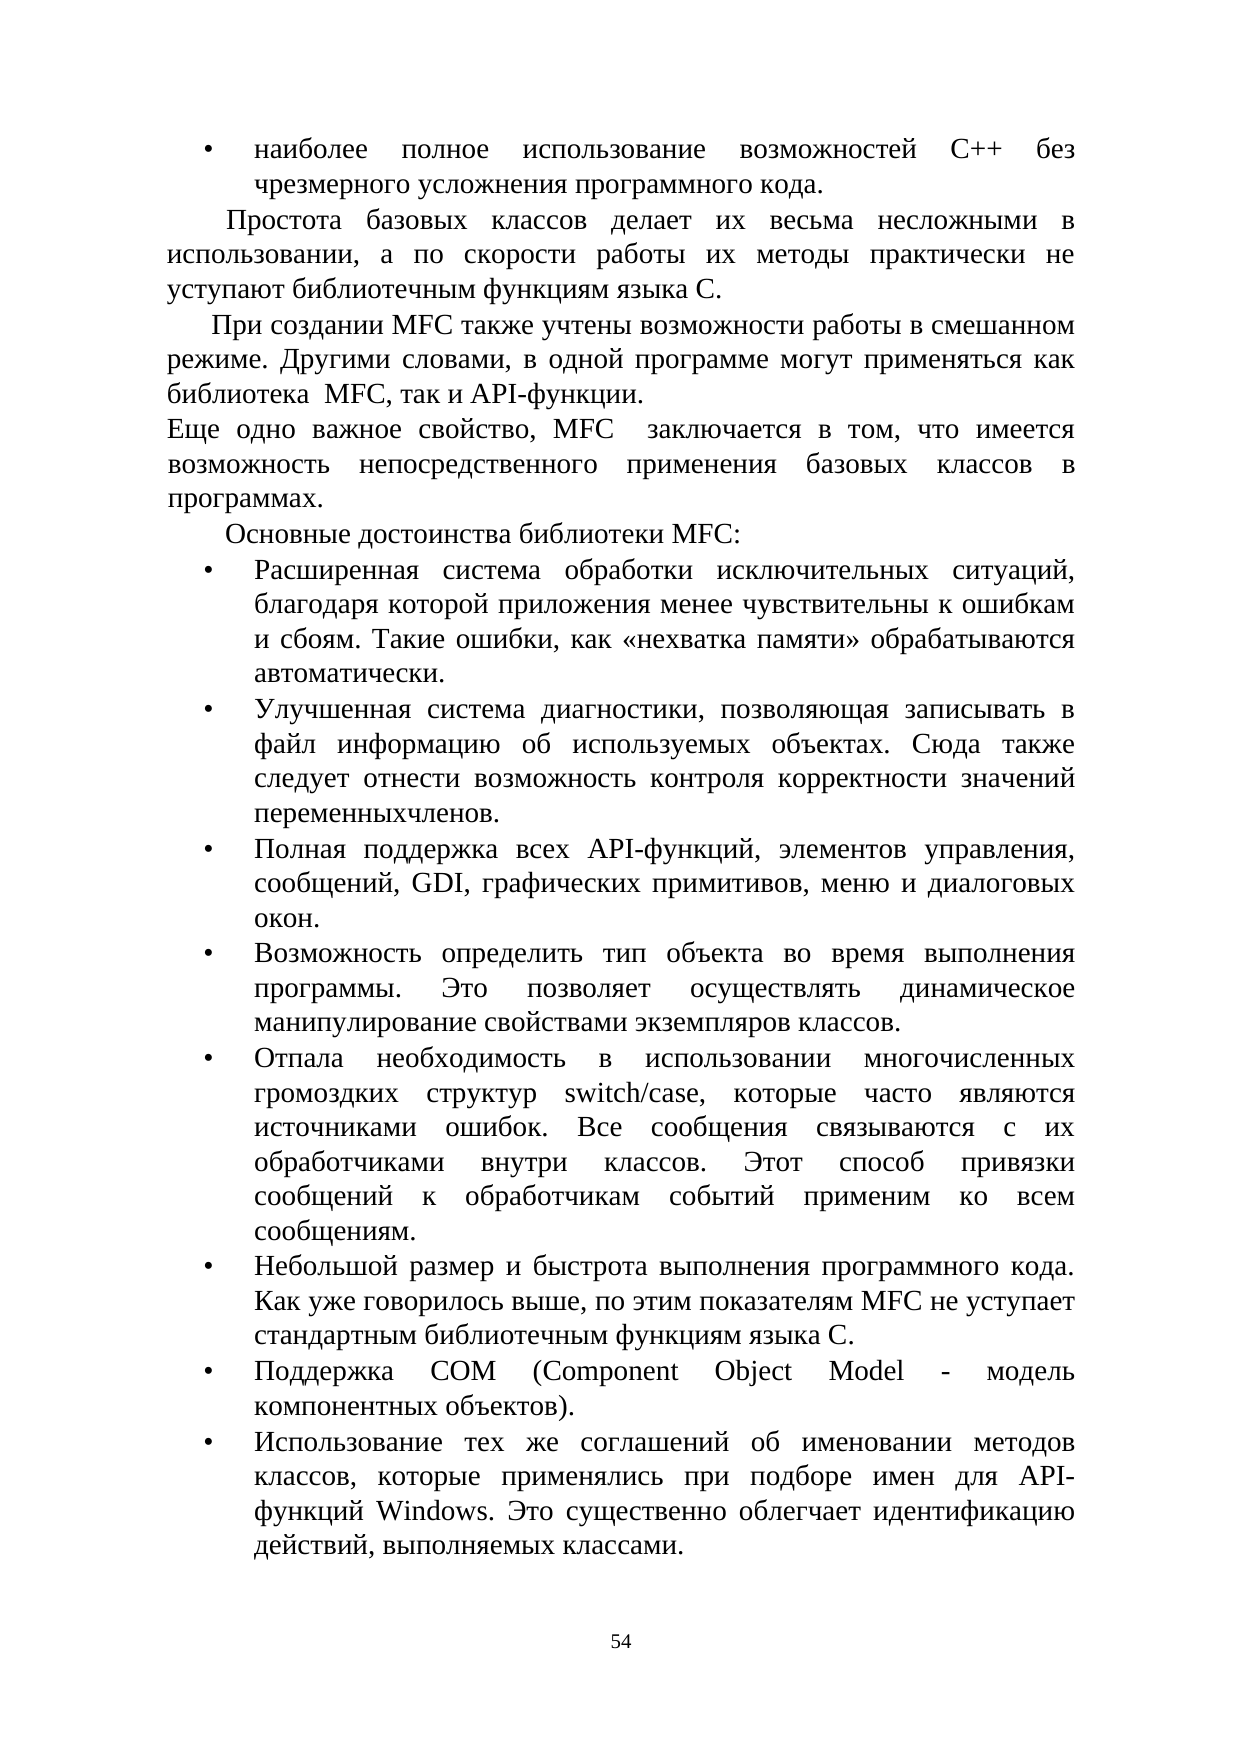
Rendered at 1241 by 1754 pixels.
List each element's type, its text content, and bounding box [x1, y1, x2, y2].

list Небольшой размер и быстрота выполнения программного кода. Как уже говорилось выше, по этим показателям MFC не уступает стандартным библиотечным функциям языка С. [203, 1248, 1076, 1351]
list Расширенная система обработки исключительных ситуаций, благодаря которой приложения менее чувствительны к ошибкам и сбоям. Такие ошибки, как «нехватка памяти» обрабатываются автоматически. [203, 552, 1076, 689]
text Простота базовых классов делает их весьма несложными в использовании, а по скорости работы их методы практически не уступают библиотечным функциям языка С. [167, 202, 1076, 304]
list Поддержка COM (Component Object Model - модель компонентных объектов). [203, 1353, 1076, 1421]
list Возможность определить тип объекта во время выполнения программы. Это позволяет осуществлять динамическое манипулирование свойствами экземпляров классов. [203, 936, 1076, 1038]
list Улучшенная система диагностики, позволяющая записывать в файл информацию об используемых объектах. Сюда также следует отнести возможность контроля корректности значений переменныхчленов. [203, 691, 1076, 828]
text Основные достоинства библиотеки MFC: [225, 516, 1076, 550]
text При создании MFC также учтены возможности работы в смешанном режиме. Другими словами, в одной программе могут применяться как библиотека MFC, так и API-функции. [167, 307, 1076, 409]
text Еще одно важное свойство, MFC заключается в том, что имеется возможность непосредственного применения базовых классов в программах. [167, 412, 1076, 514]
list Использование тех же соглашений об именовании методов классов, которые применялись при подборе имен для API-функций Windows. Это существенно облегчает идентификацию действий, выполняемых классами. [203, 1424, 1076, 1561]
list наиболее полное использование возможностей C++ без чрезмерного усложнения программного кода. [203, 132, 1076, 200]
list Полная поддержка всех API-функций, элементов управления, сообщений, GDI, графических примитивов, меню и диалоговых окон. [203, 831, 1076, 933]
list Отпала необходимость в использовании многочисленных громоздких структур switch/case, которые часто являются источниками ошибок. Все сообщения связываются с их обработчиками внутри классов. Этот способ привязки сообщений к обработчикам событий применим ко всем сообщениям. [203, 1040, 1076, 1246]
